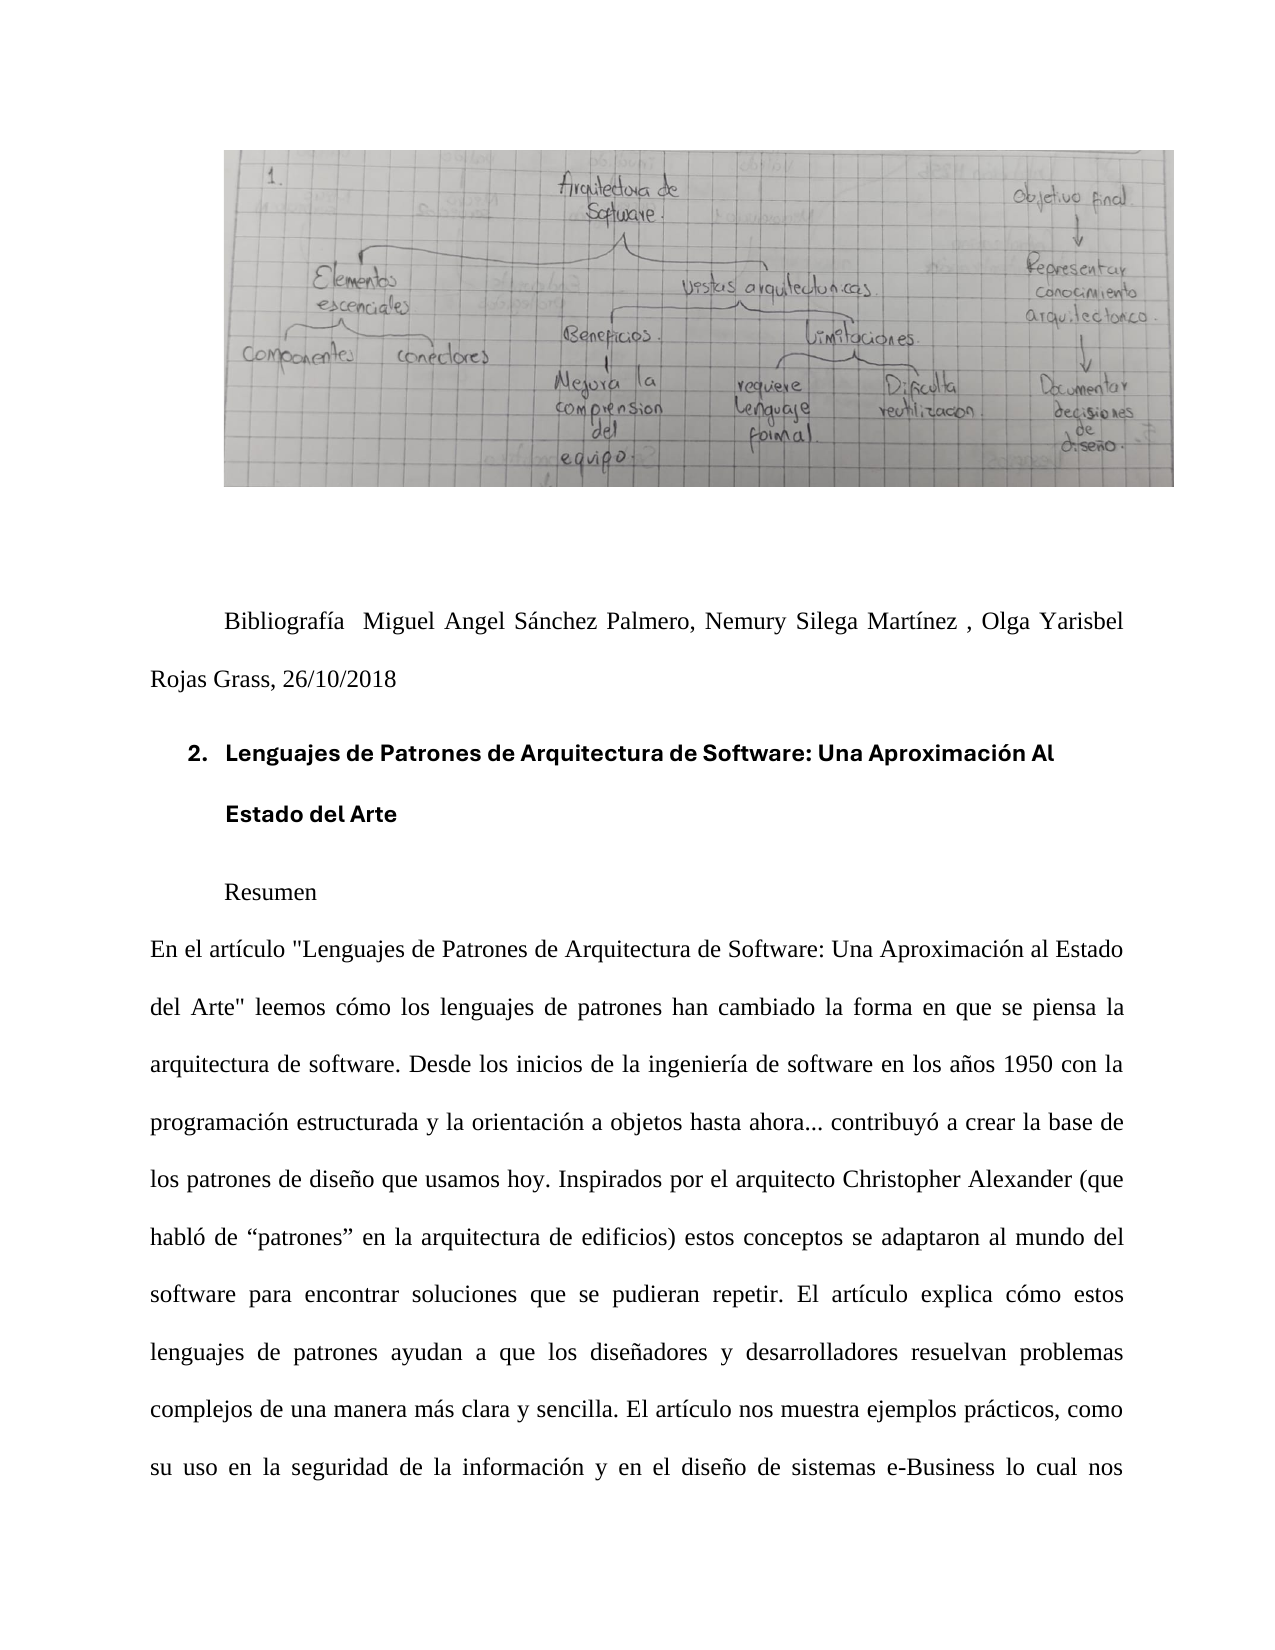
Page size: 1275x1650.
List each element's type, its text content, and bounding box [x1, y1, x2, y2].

text Bibliografía Miguel Angel Sánchez Palmero, Nemury Silega Martínez , Olga Yarisbel Rojas Grass, 26/10/2018 [150, 606, 1125, 693]
subtitle Lenguajes de Patrones de Arquitectura de Software: Una Aproximación Al Estado del Arte [187, 738, 1125, 829]
picture [223, 150, 1174, 487]
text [150, 877, 1125, 1481]
